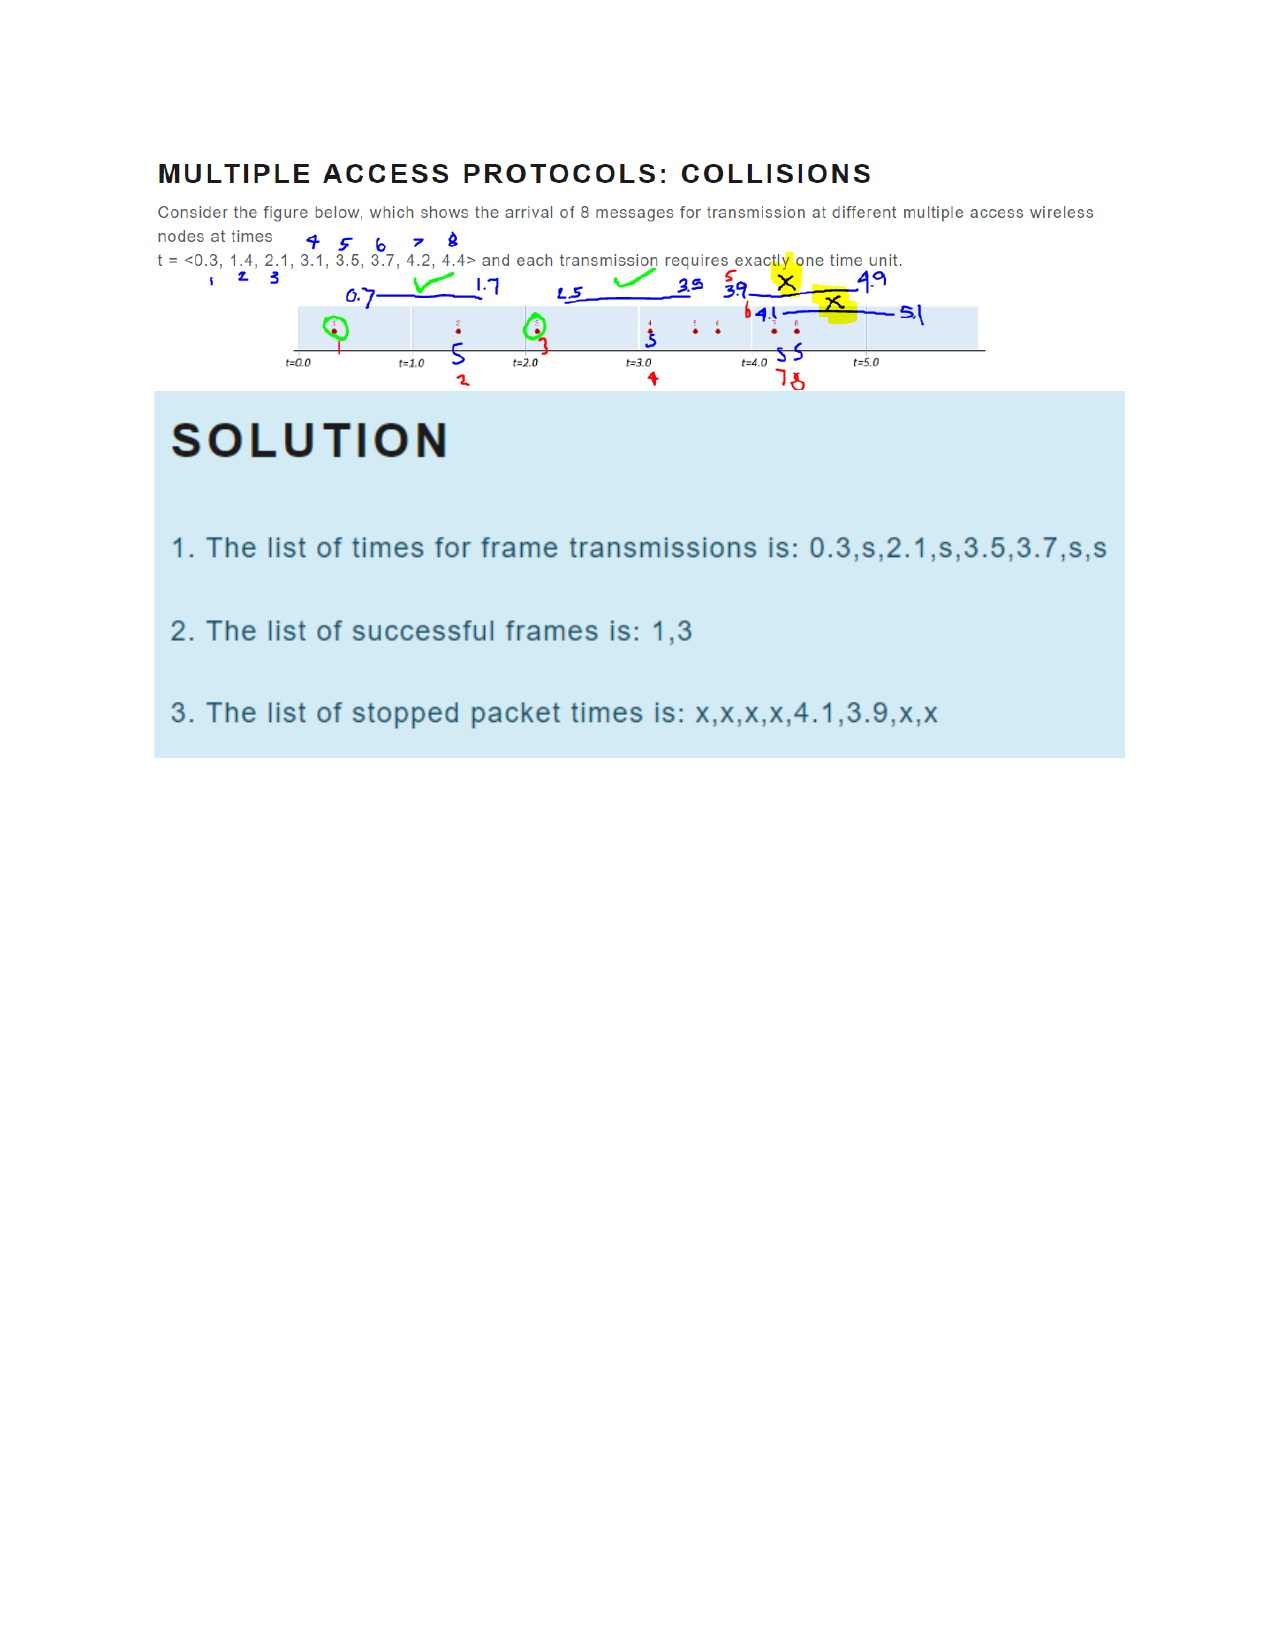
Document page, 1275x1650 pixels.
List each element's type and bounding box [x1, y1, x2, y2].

picture [150, 150, 1125, 390]
picture [150, 391, 1125, 758]
